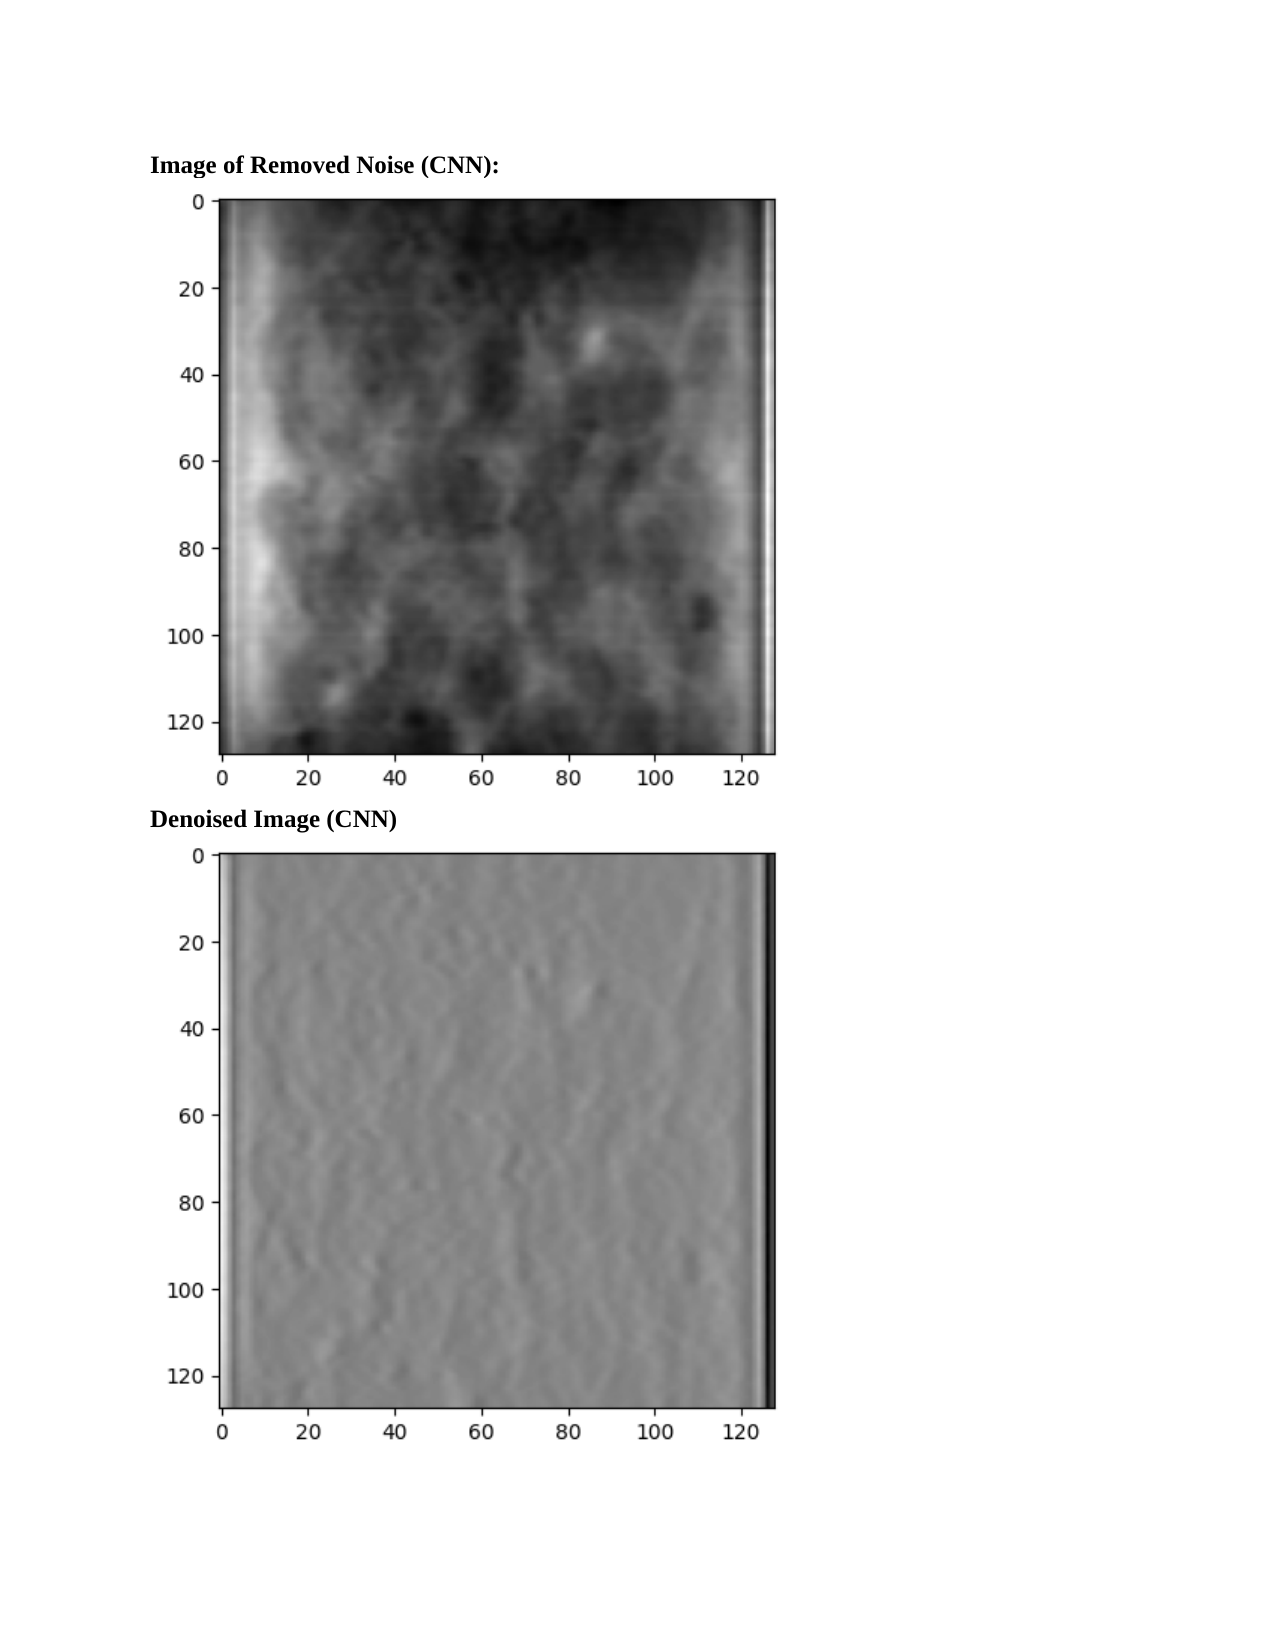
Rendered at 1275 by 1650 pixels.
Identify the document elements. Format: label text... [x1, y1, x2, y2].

text Image of Removed Noise (CNN): [150, 150, 1125, 179]
text Denoised Image (CNN) [150, 804, 1125, 833]
picture [150, 833, 788, 1459]
picture [150, 178, 788, 805]
